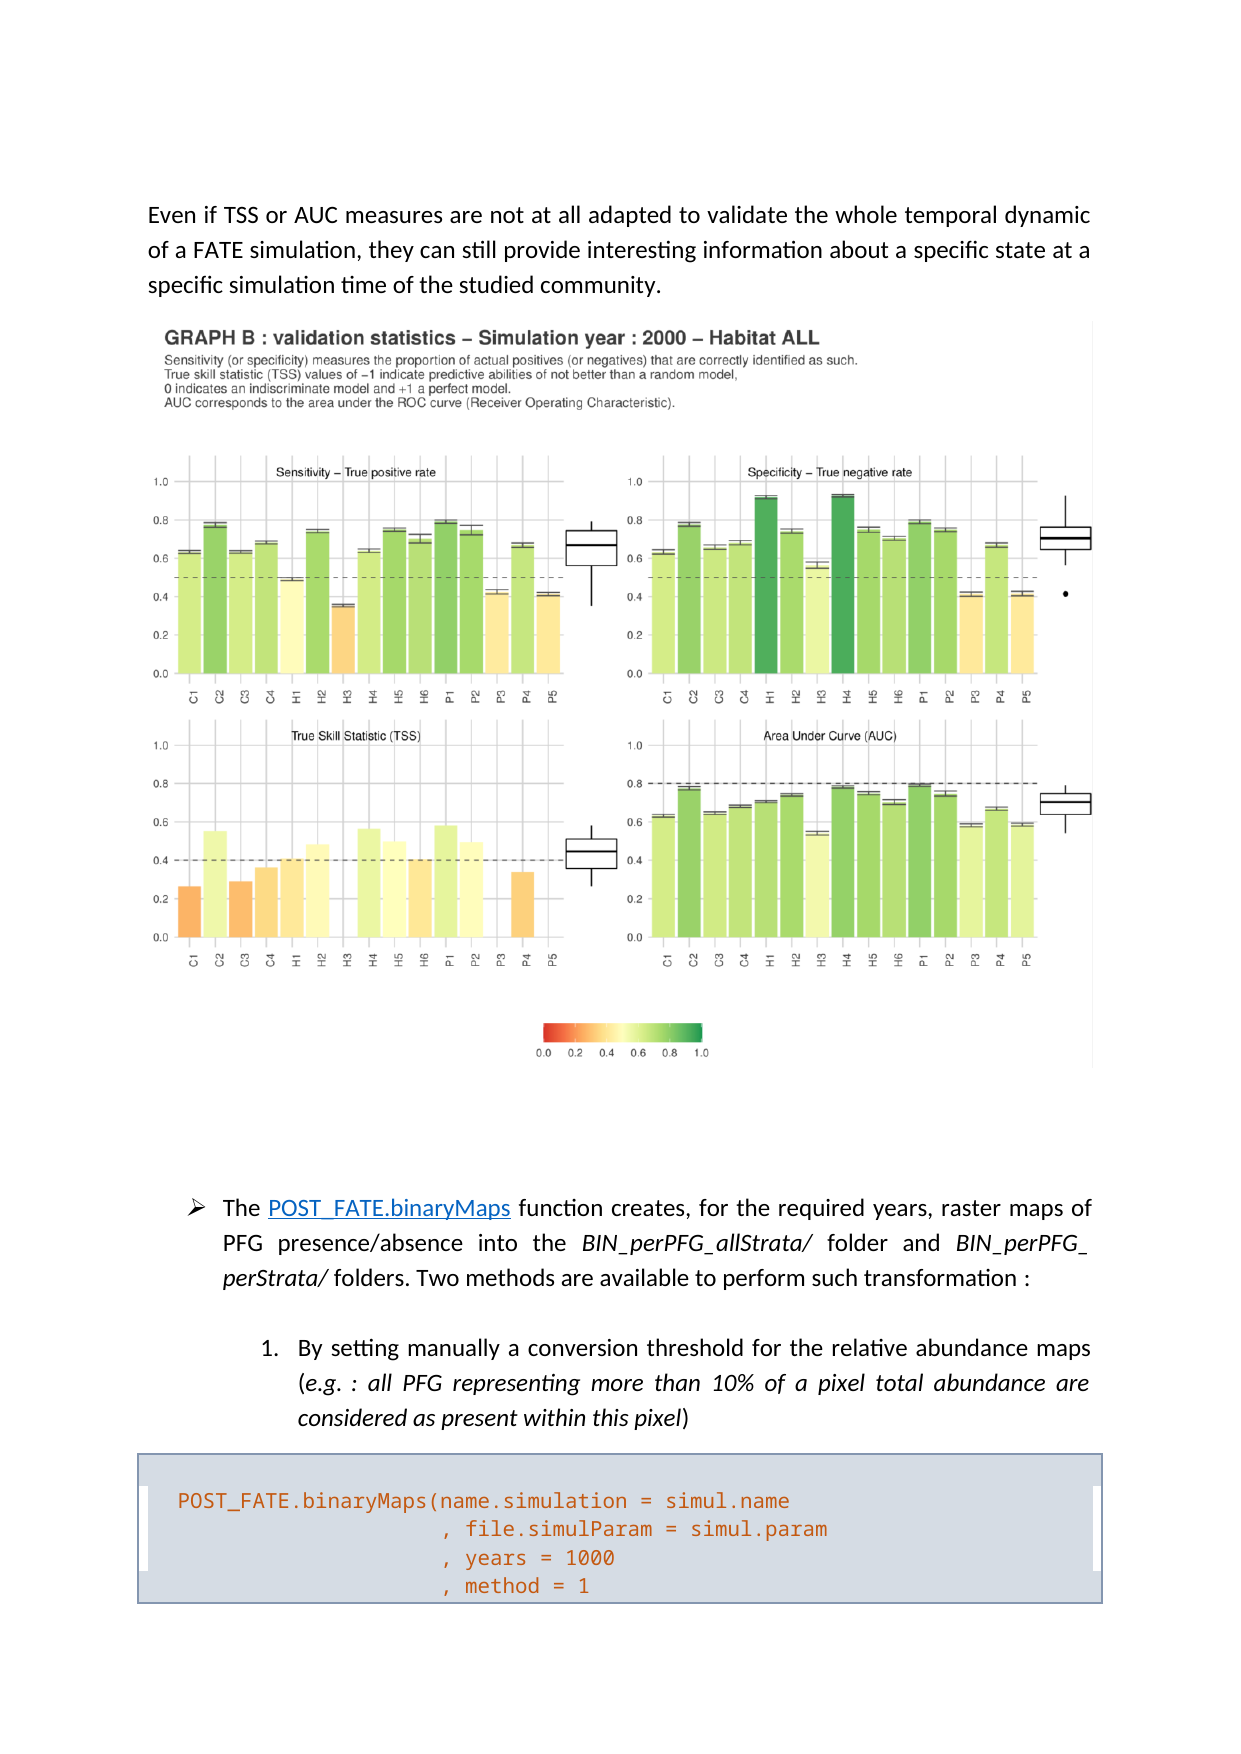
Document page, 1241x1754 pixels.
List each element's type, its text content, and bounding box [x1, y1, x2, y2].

text Even if TSS or AUC measures are not at all adapted to validate the whole temporal dynamic of a FATE simulation, they can still provide interesting information about a specific state at a specific simulation time of the studied community. [148, 199, 1093, 300]
list By setting manually a conversion threshold for the relative abundance maps (e.g. : all PFG representing more than 10% of a pixel total abundance are considered as present within this pixel) [260, 1332, 1093, 1432]
text , method = 1 [139, 1567, 1101, 1602]
text POST_FATE.binaryMaps(name.simulation = simul.name [148, 1486, 1093, 1514]
text , years = 1000 [148, 1543, 1093, 1567]
list The POST_FATE.binaryMaps function creates, for the required years, raster maps of PFG presence/absence into the BIN_perPFG_allStrata/ folder and BIN_perPFG_ perStrata/ folders. Two methods are available to perform such transformation : [185, 1192, 1093, 1292]
picture [147, 321, 1093, 1068]
text , file.simulParam = simul.param [148, 1514, 1093, 1543]
